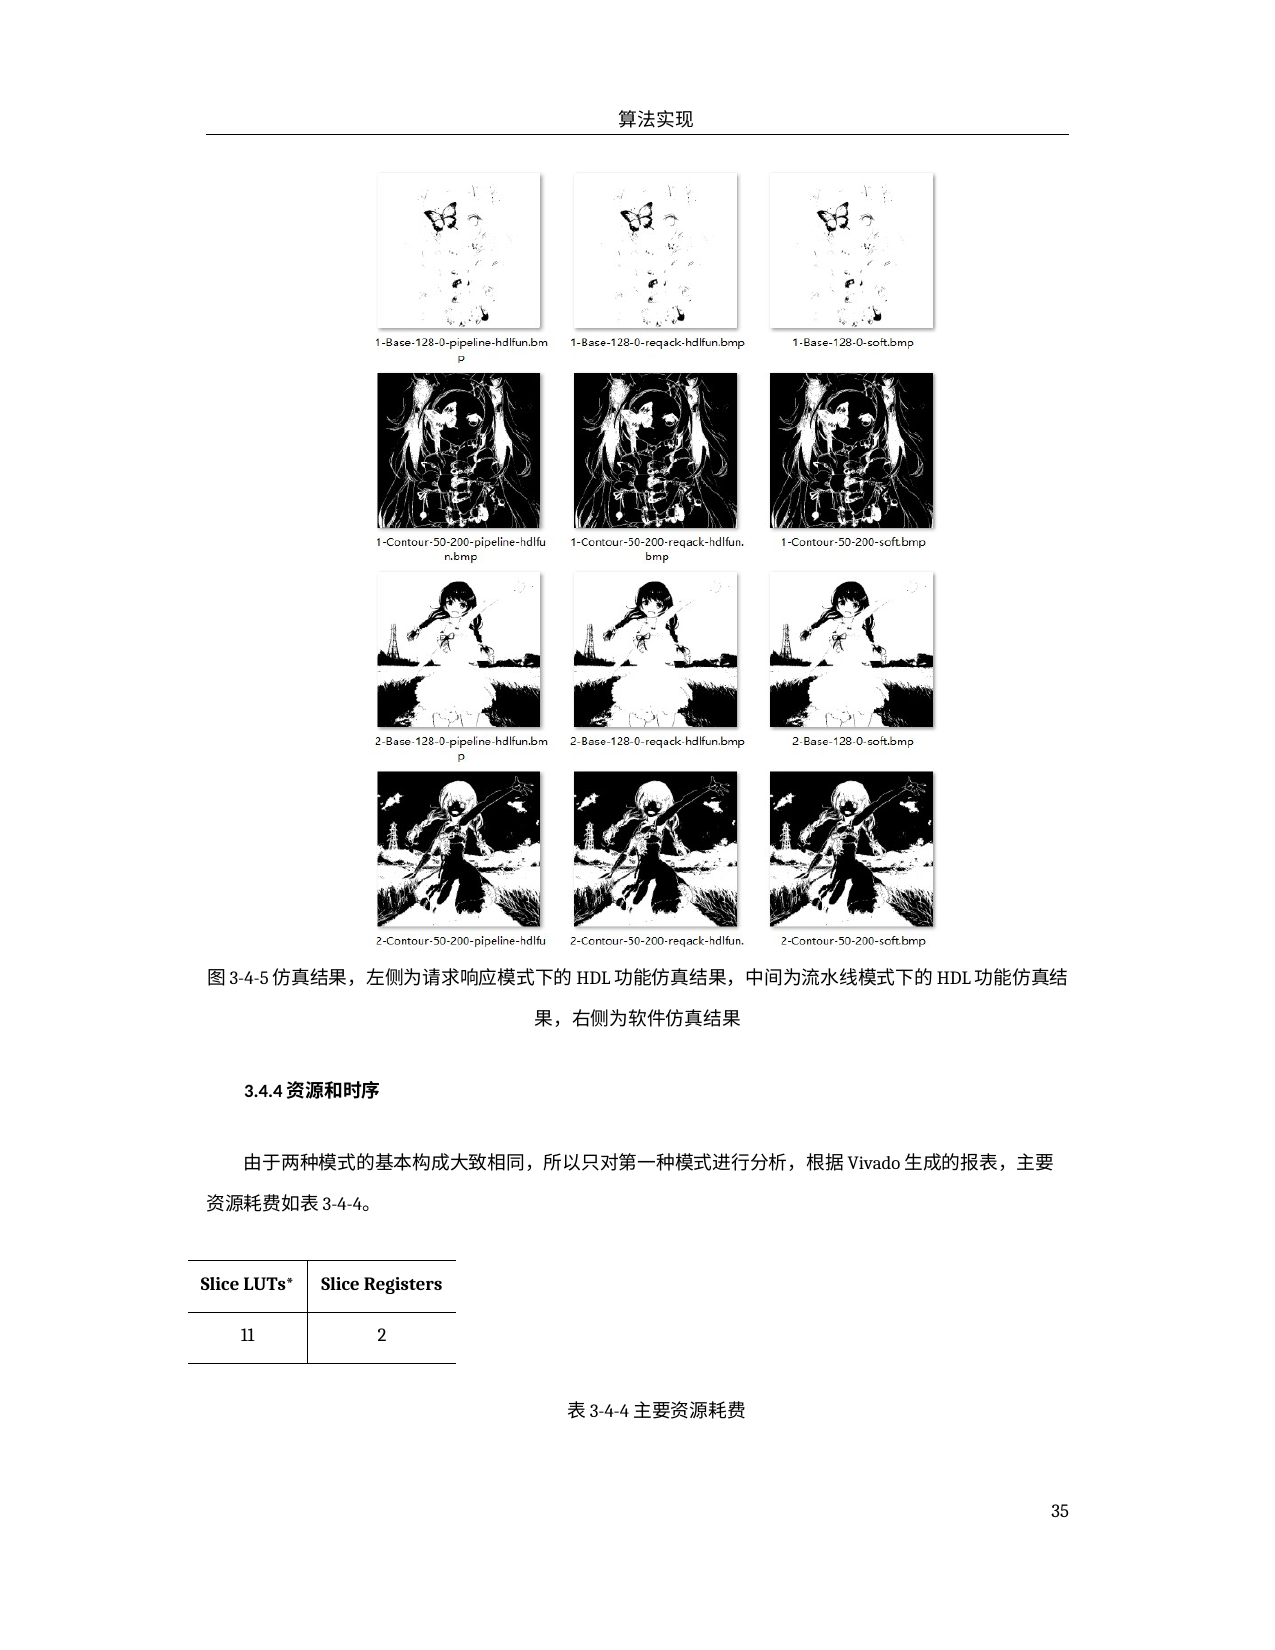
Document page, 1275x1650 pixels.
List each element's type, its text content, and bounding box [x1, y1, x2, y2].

table_cell 11 [188, 1313, 307, 1363]
text 表3-4-4 主要资源耗费 [206, 1396, 1069, 1455]
table_cell 2 [308, 1313, 456, 1363]
subtitle 3.4.4 资源和时序 [206, 1076, 1069, 1103]
table_header Slice LUTs* [188, 1261, 307, 1312]
text 由于两种模式的基本构成大致相同，所以只对第一种模式进行分析，根据Vivado生成的报表，主要资源耗费如表3-4-4。 [206, 1148, 1069, 1216]
picture [368, 166, 945, 950]
table_header Slice Registers [308, 1261, 456, 1312]
